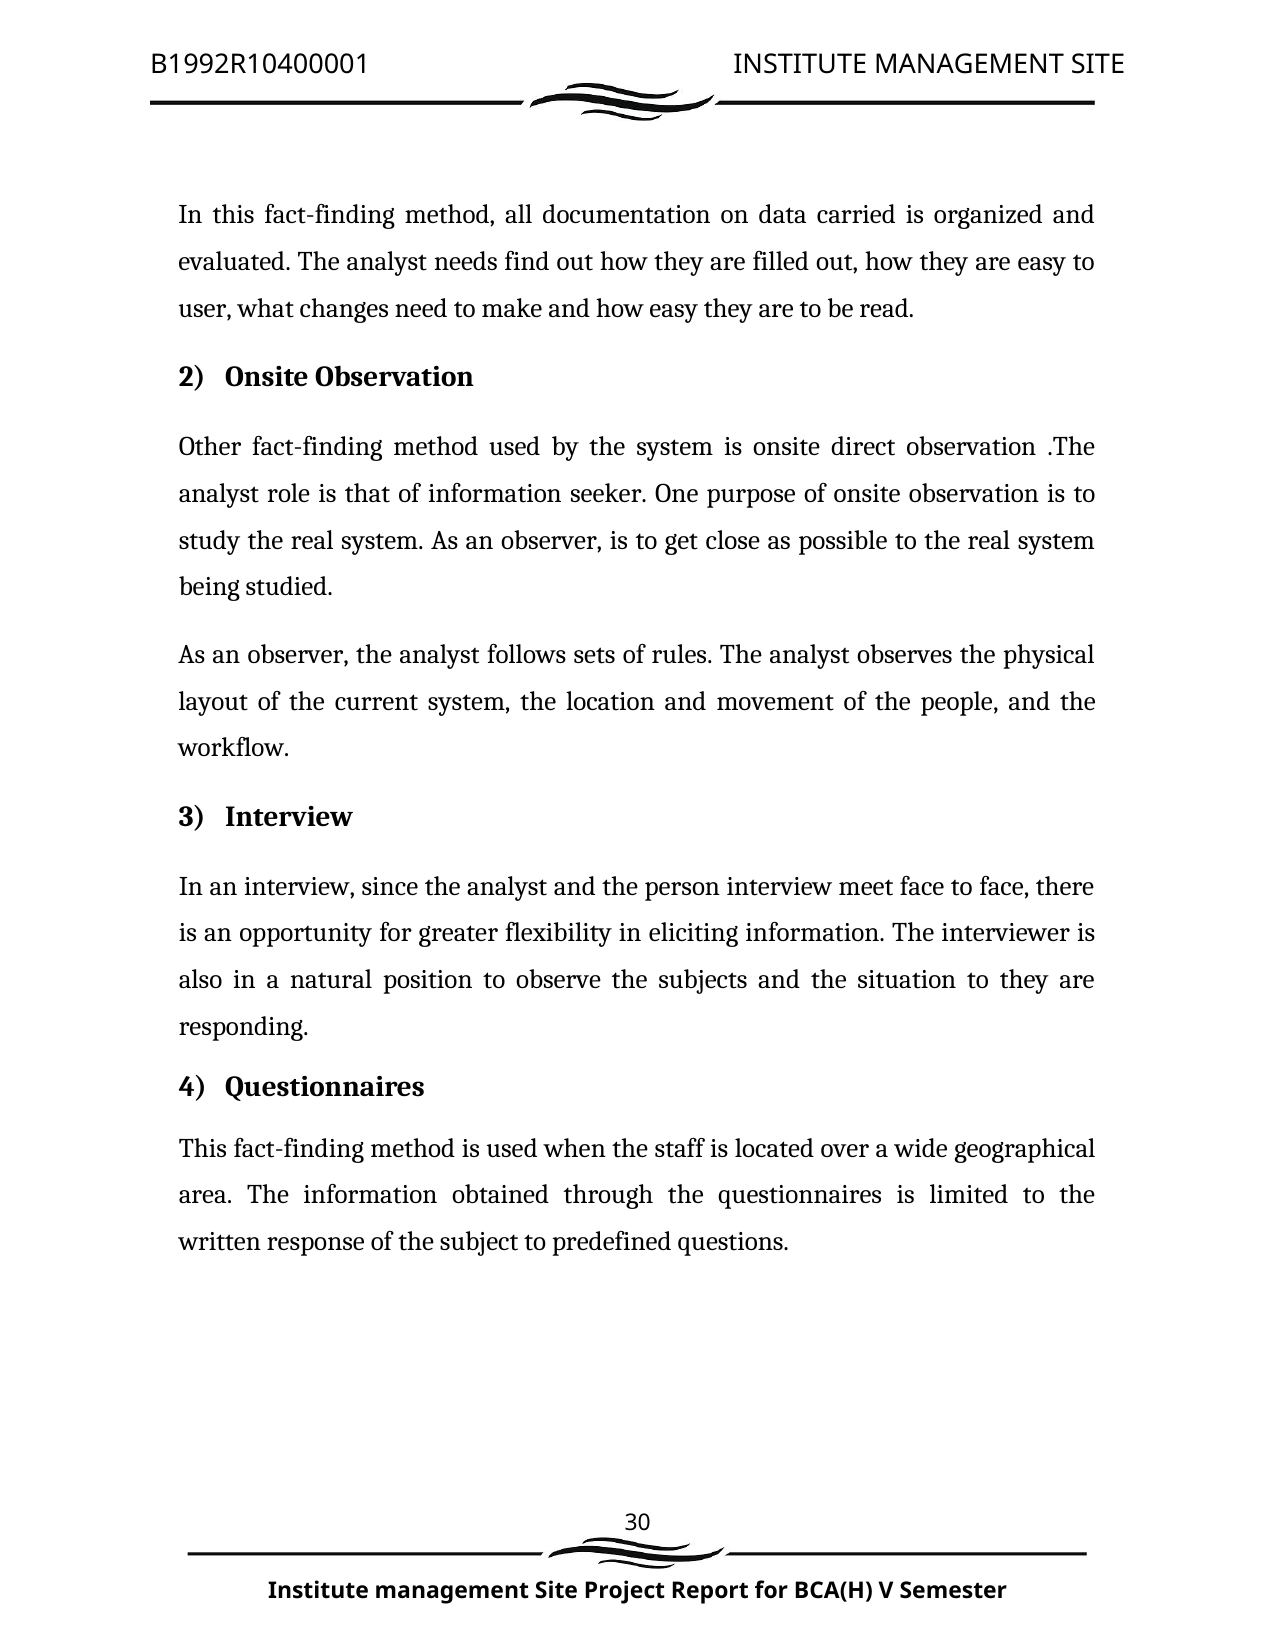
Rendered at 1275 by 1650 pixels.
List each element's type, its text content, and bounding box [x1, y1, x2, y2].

text Other fact-finding method used by the system is onsite direct observation .The analyst role is that of information seeker. One purpose of onsite observation is to study the real system. As an observer, is to get close as possible to the real system being studied. [178, 431, 1096, 602]
picture [150, 81, 1096, 126]
list Onsite Observation [178, 360, 1096, 394]
picture [187, 1536, 1088, 1573]
text As an observer, the analyst follows sets of rules. The analyst observes the physical layout of the current system, the location and movement of the people, and the workflow. [178, 639, 1097, 763]
text In an interview, since the analyst and the person interview meet face to face, there is an opportunity for greater flexibility in eliciting information. The interviewer is also in a natural position to observe the subjects and the situation to they are responding. [178, 871, 1096, 1042]
list Questionnaires [178, 1070, 1096, 1103]
list Interview [178, 800, 1096, 833]
text This fact-finding method is used when the staff is located over a wide geographical area. The information obtained through the questionnaires is limited to the written response of the subject to predefined questions. [178, 1133, 1096, 1257]
text In this fact-finding method, all documentation on data carried is organized and evaluated. The analyst needs find out how they are filled out, how they are easy to user, what changes need to make and how easy they are to be read. [178, 199, 1097, 324]
